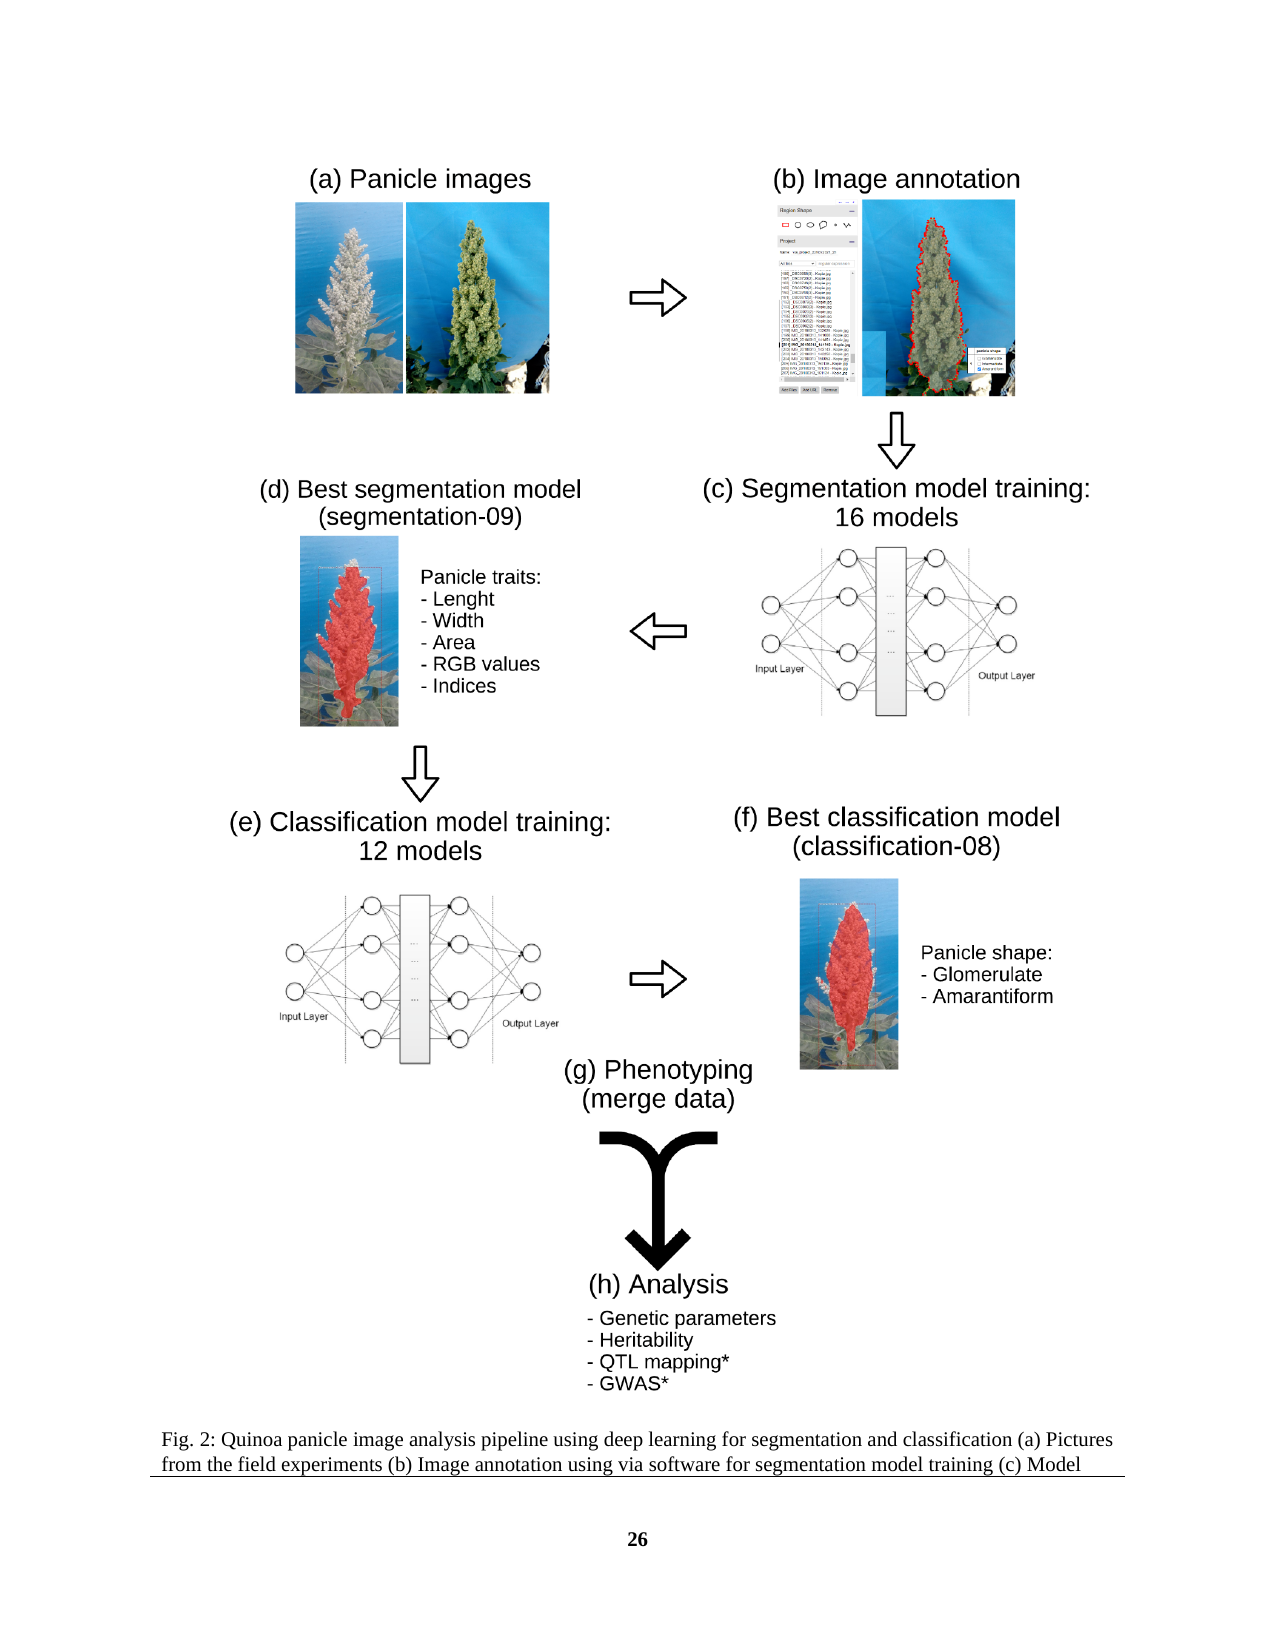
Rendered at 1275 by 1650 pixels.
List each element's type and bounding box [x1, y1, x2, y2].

table_header [150, 150, 1125, 1476]
picture [180, 153, 1125, 1395]
